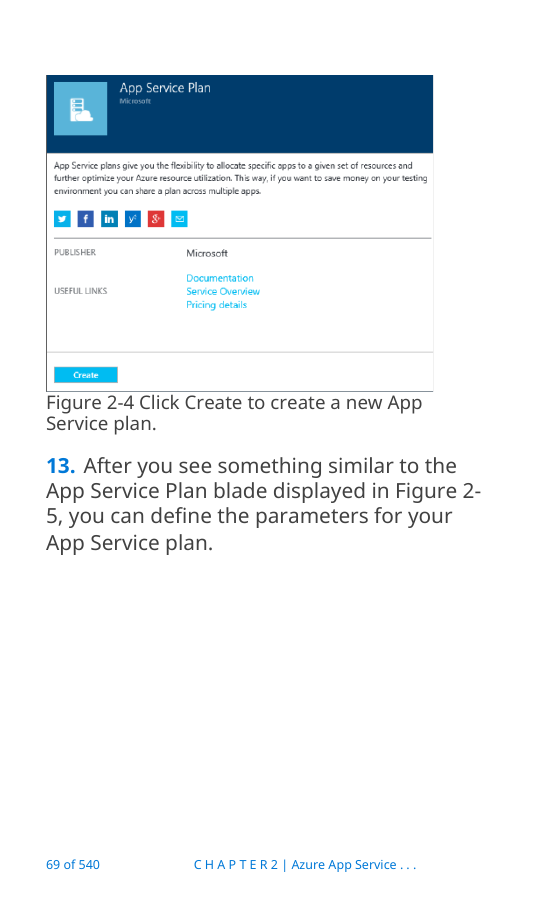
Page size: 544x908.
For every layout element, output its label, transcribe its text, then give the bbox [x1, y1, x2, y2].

list After you see something similar to the App Service Plan blade displayed in Figure 2-5, you can define the parameters for your App Service plan. [46, 452, 485, 556]
picture [46, 75, 434, 392]
text Figure 2-4 Click Create to create a new App Service plan. [46, 392, 472, 436]
text 69 of 540 C H A P T E R 2 | Azure App Service . . . [46, 856, 485, 873]
